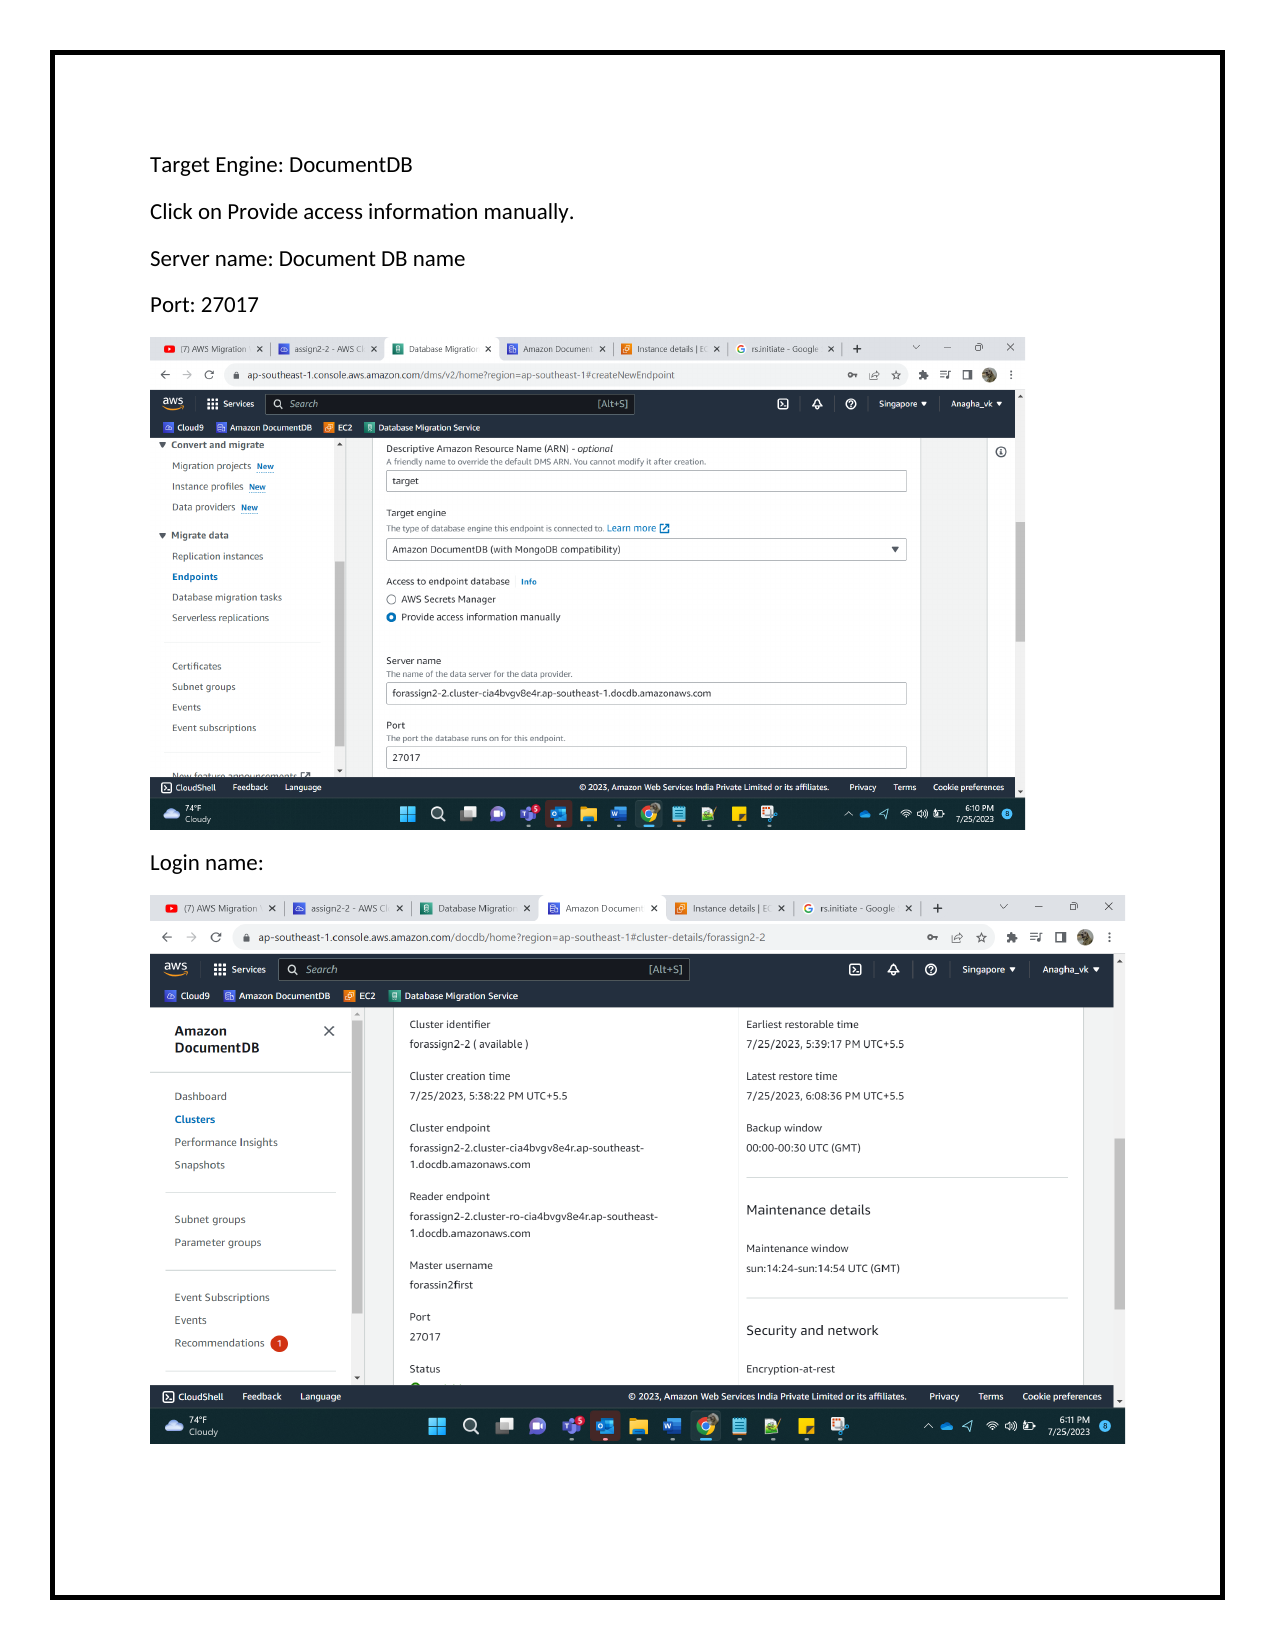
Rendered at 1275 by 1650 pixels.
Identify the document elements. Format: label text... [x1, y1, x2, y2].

text Login name: [150, 848, 1125, 877]
text Port: 27017 [150, 291, 1125, 319]
text Target Engine: DocumentDB [150, 150, 1125, 178]
text Click on Provide access information manually. [150, 197, 1125, 225]
picture [150, 337, 1025, 830]
text Server name: Document DB name [150, 244, 1125, 272]
picture [150, 895, 1125, 1444]
